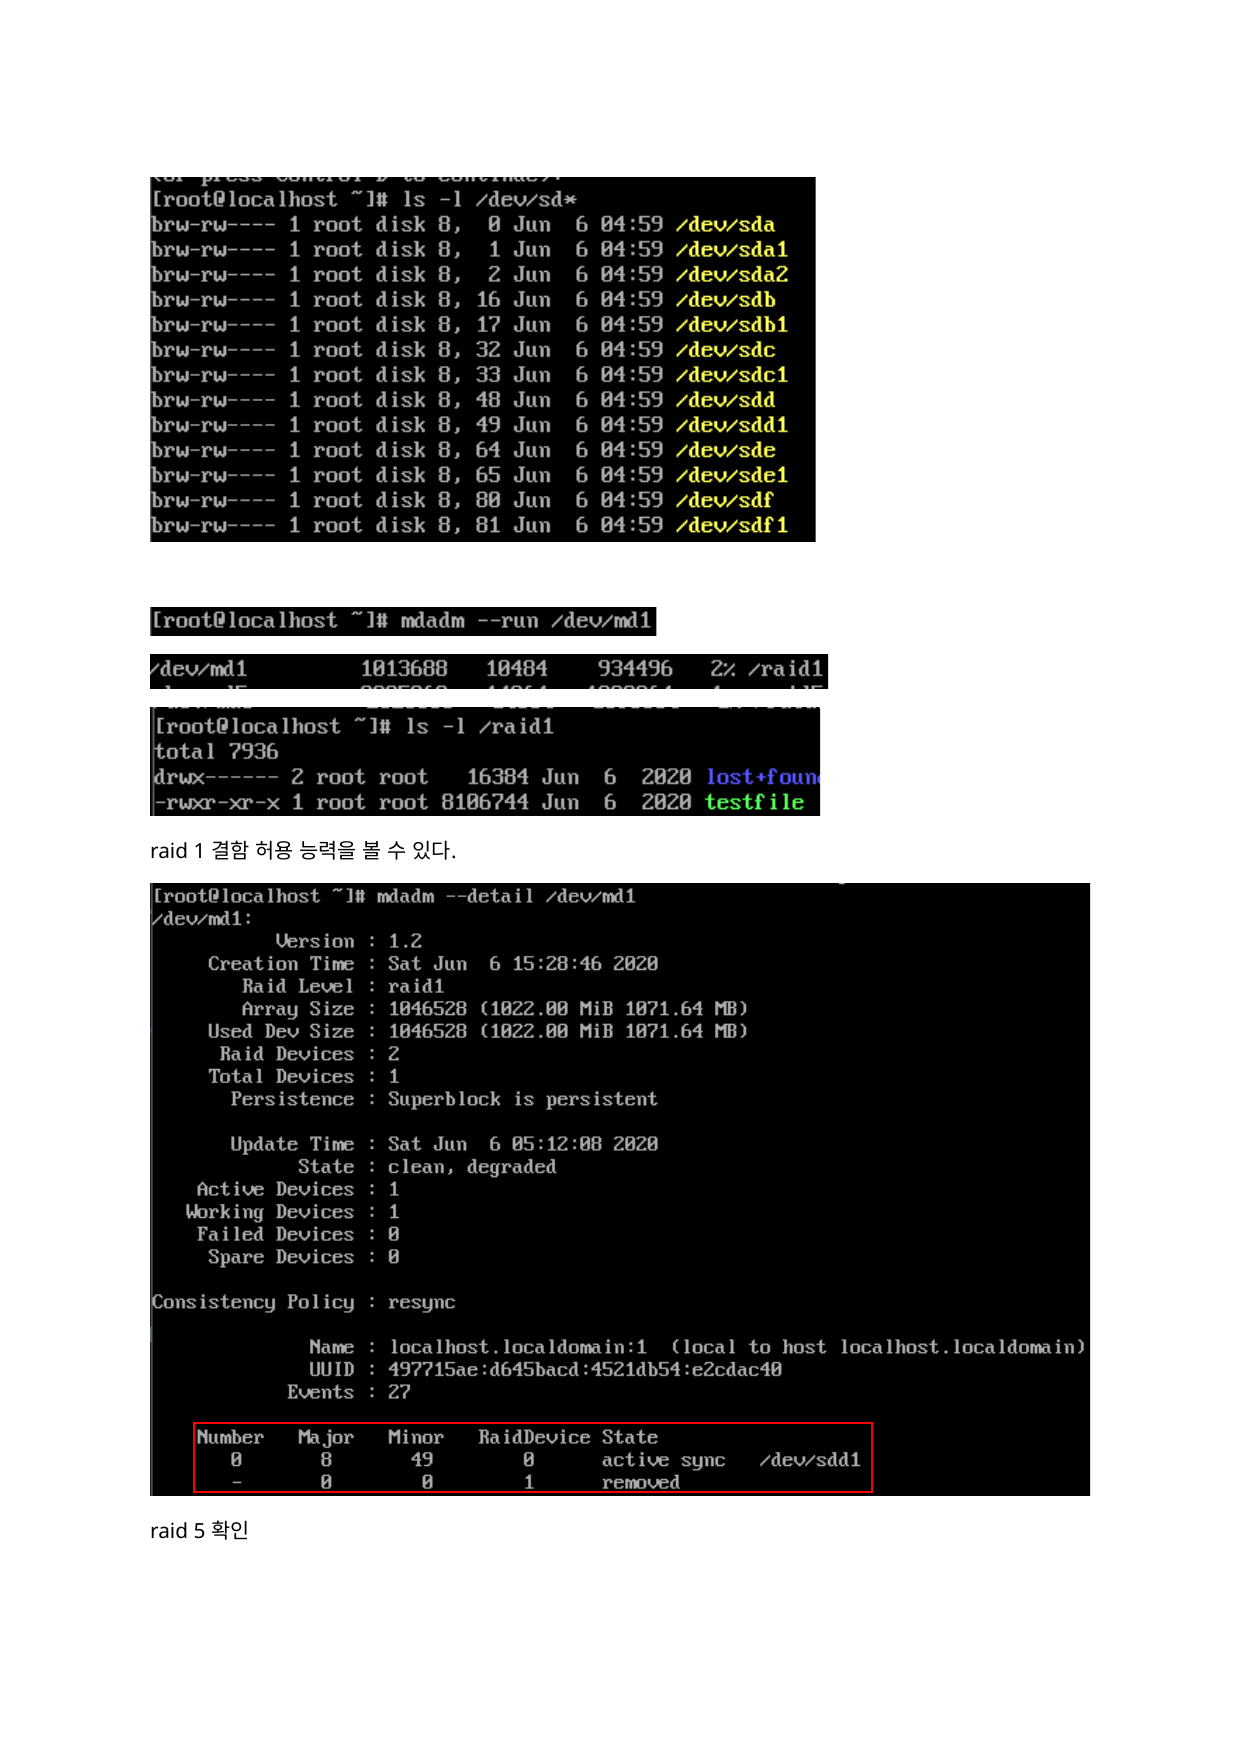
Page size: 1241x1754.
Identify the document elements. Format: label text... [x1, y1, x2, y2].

picture [150, 707, 821, 816]
picture [150, 607, 657, 636]
picture [150, 654, 829, 689]
text raid 5 확인 [150, 1514, 1090, 1544]
picture [150, 883, 1091, 1496]
text raid 1 결함 허용 능력을 볼 수 있다. [150, 834, 1090, 865]
picture [150, 177, 816, 542]
